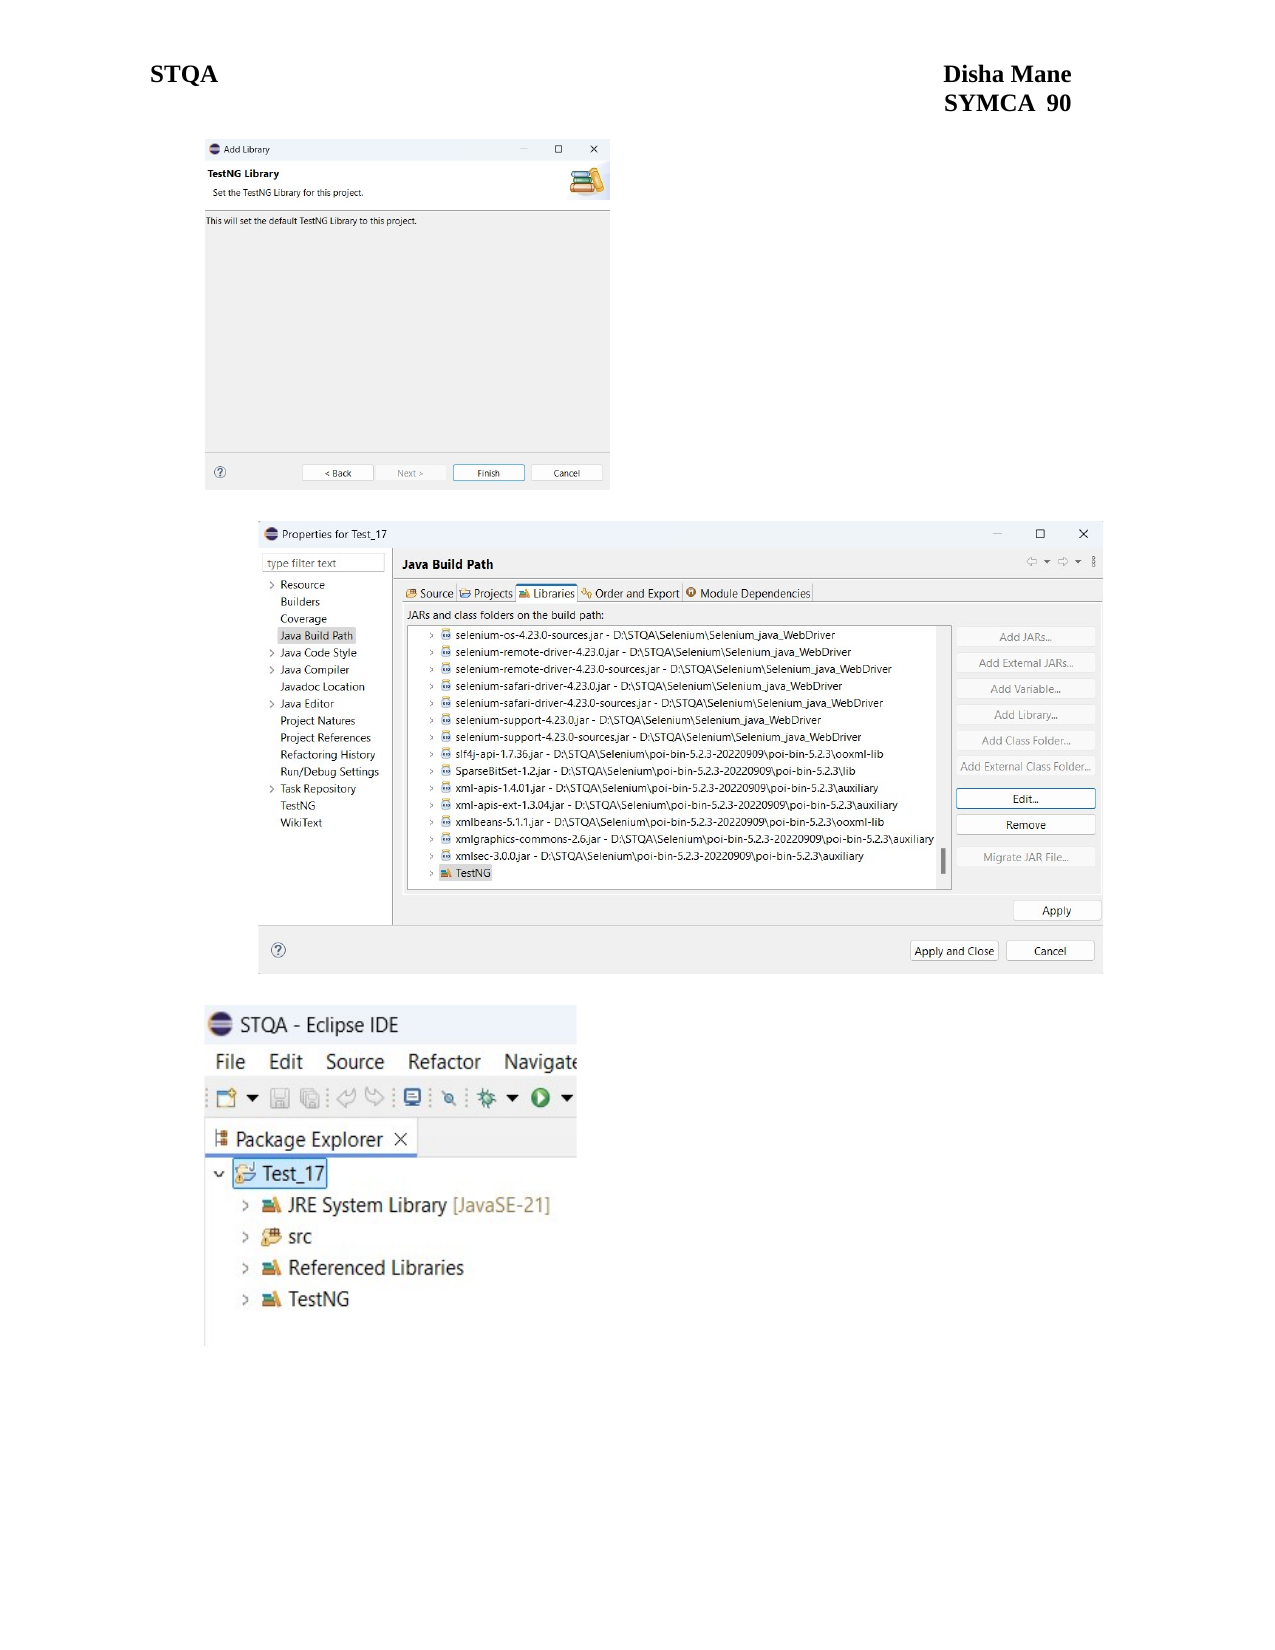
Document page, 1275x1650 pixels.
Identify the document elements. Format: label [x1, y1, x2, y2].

picture [205, 139, 610, 490]
picture [258, 521, 1104, 974]
picture [204, 1005, 577, 1346]
